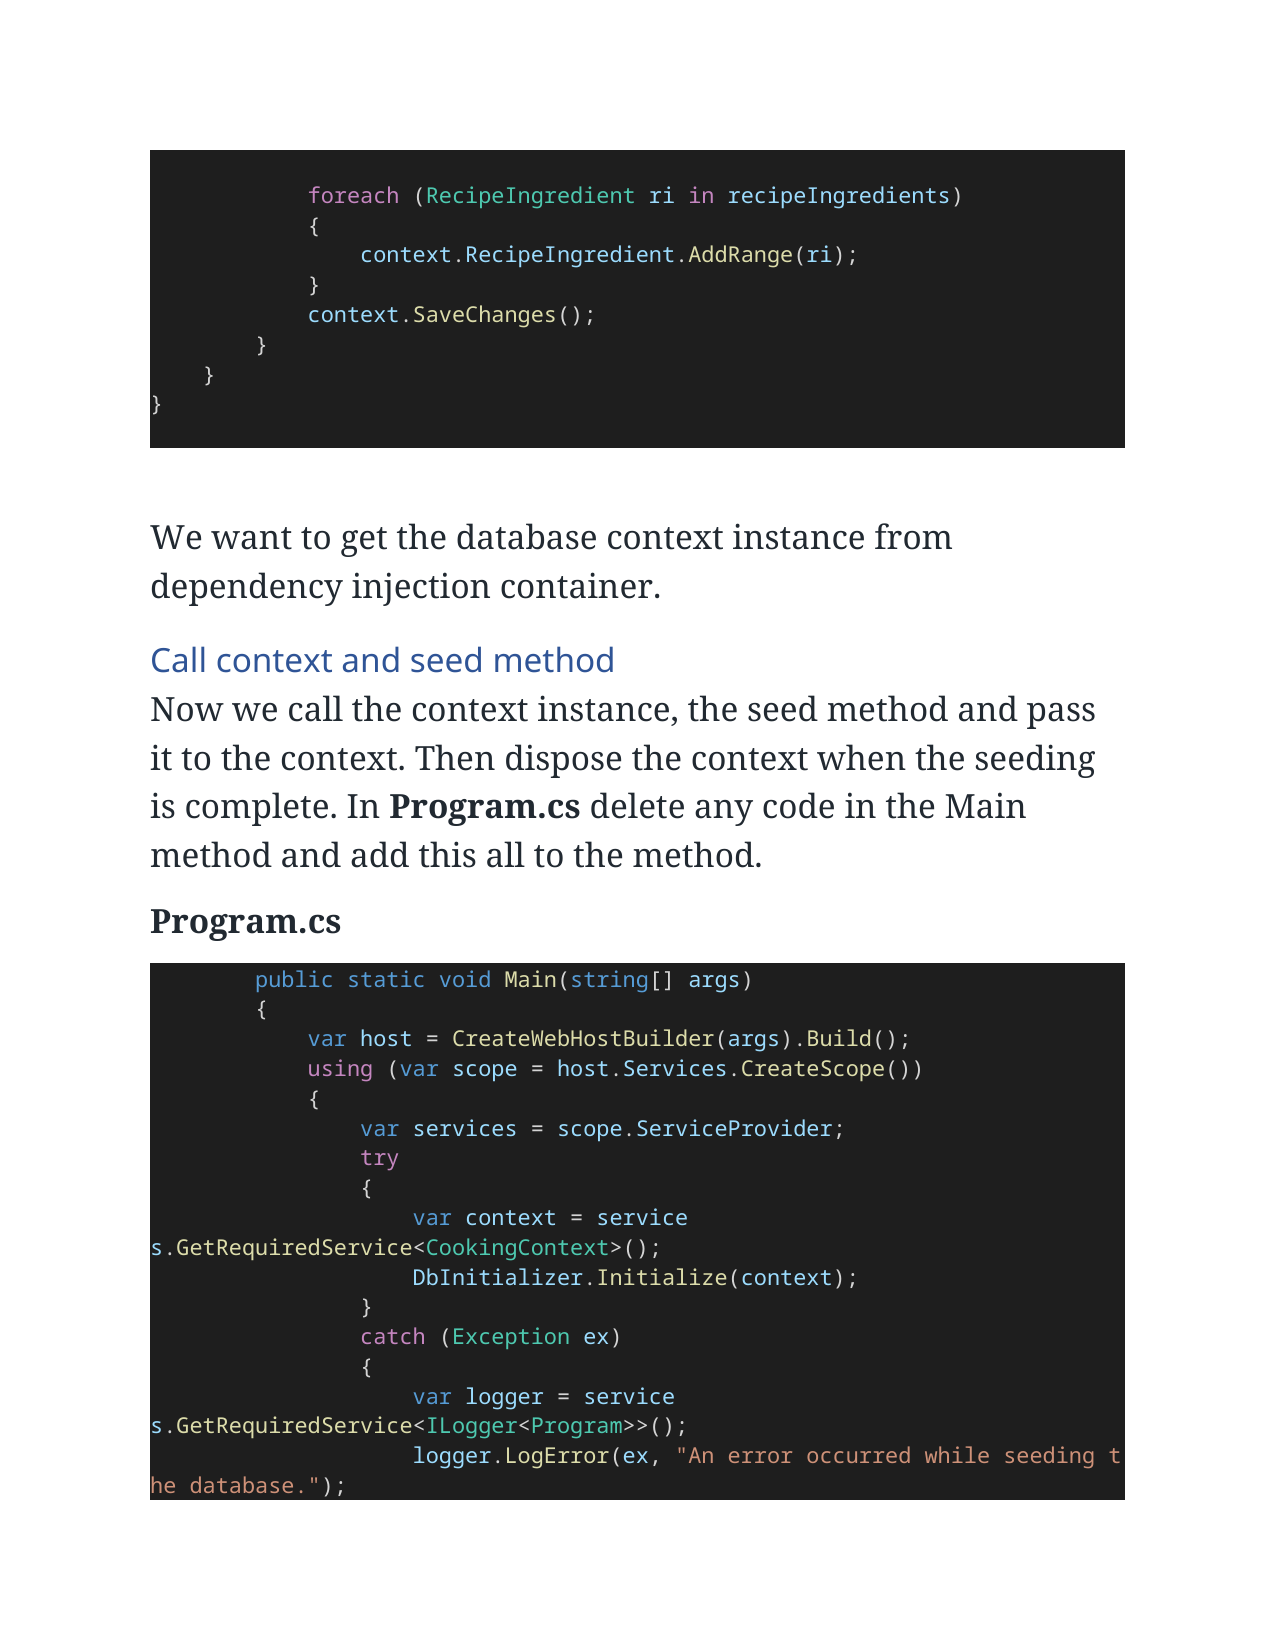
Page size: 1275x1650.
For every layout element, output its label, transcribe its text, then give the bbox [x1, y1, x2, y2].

text } [150, 329, 1125, 358]
text foreach (RecipeIngredient ri in recipeIngredients) [150, 180, 1125, 209]
text { [150, 1172, 1125, 1202]
text We want to get the database context instance from dependency injection container. [150, 513, 1125, 608]
text var host = CreateWebHostBuilder(args).Build(); [150, 1023, 1125, 1053]
text { [150, 209, 1125, 239]
text logger.LogError(ex, "An error occurred while seeding the database."); [150, 1440, 1125, 1500]
subtitle Call context and seed method [150, 636, 1125, 682]
text Program.cs [150, 898, 1125, 943]
text context.SaveChanges(); [150, 299, 1125, 329]
text } [150, 358, 1125, 388]
text var context = services.GetRequiredService<CookingContext>(); [150, 1202, 1125, 1261]
text public static void Main(string[] args) [150, 963, 1125, 993]
text DbInitializer.Initialize(context); [150, 1261, 1125, 1291]
text using (var scope = host.Services.CreateScope()) [150, 1053, 1125, 1083]
text context.RecipeIngredient.AddRange(ri); [150, 239, 1125, 269]
text } [150, 388, 1125, 418]
text try [150, 1142, 1125, 1172]
text { [150, 993, 1125, 1023]
text var services = scope.ServiceProvider; [150, 1112, 1125, 1142]
text var logger = services.GetRequiredService<ILogger<Program>>(); [150, 1381, 1125, 1440]
text } [150, 1291, 1125, 1321]
text catch (Exception ex) [150, 1321, 1125, 1351]
text { [150, 1083, 1125, 1112]
text { [150, 1351, 1125, 1381]
text Now we call the context instance, the seed method and pass it to the context. Then dispose the context when the seeding is complete. In Program.cs delete any code in the Main method and add this all to the method. [150, 685, 1125, 878]
text } [150, 269, 1125, 299]
